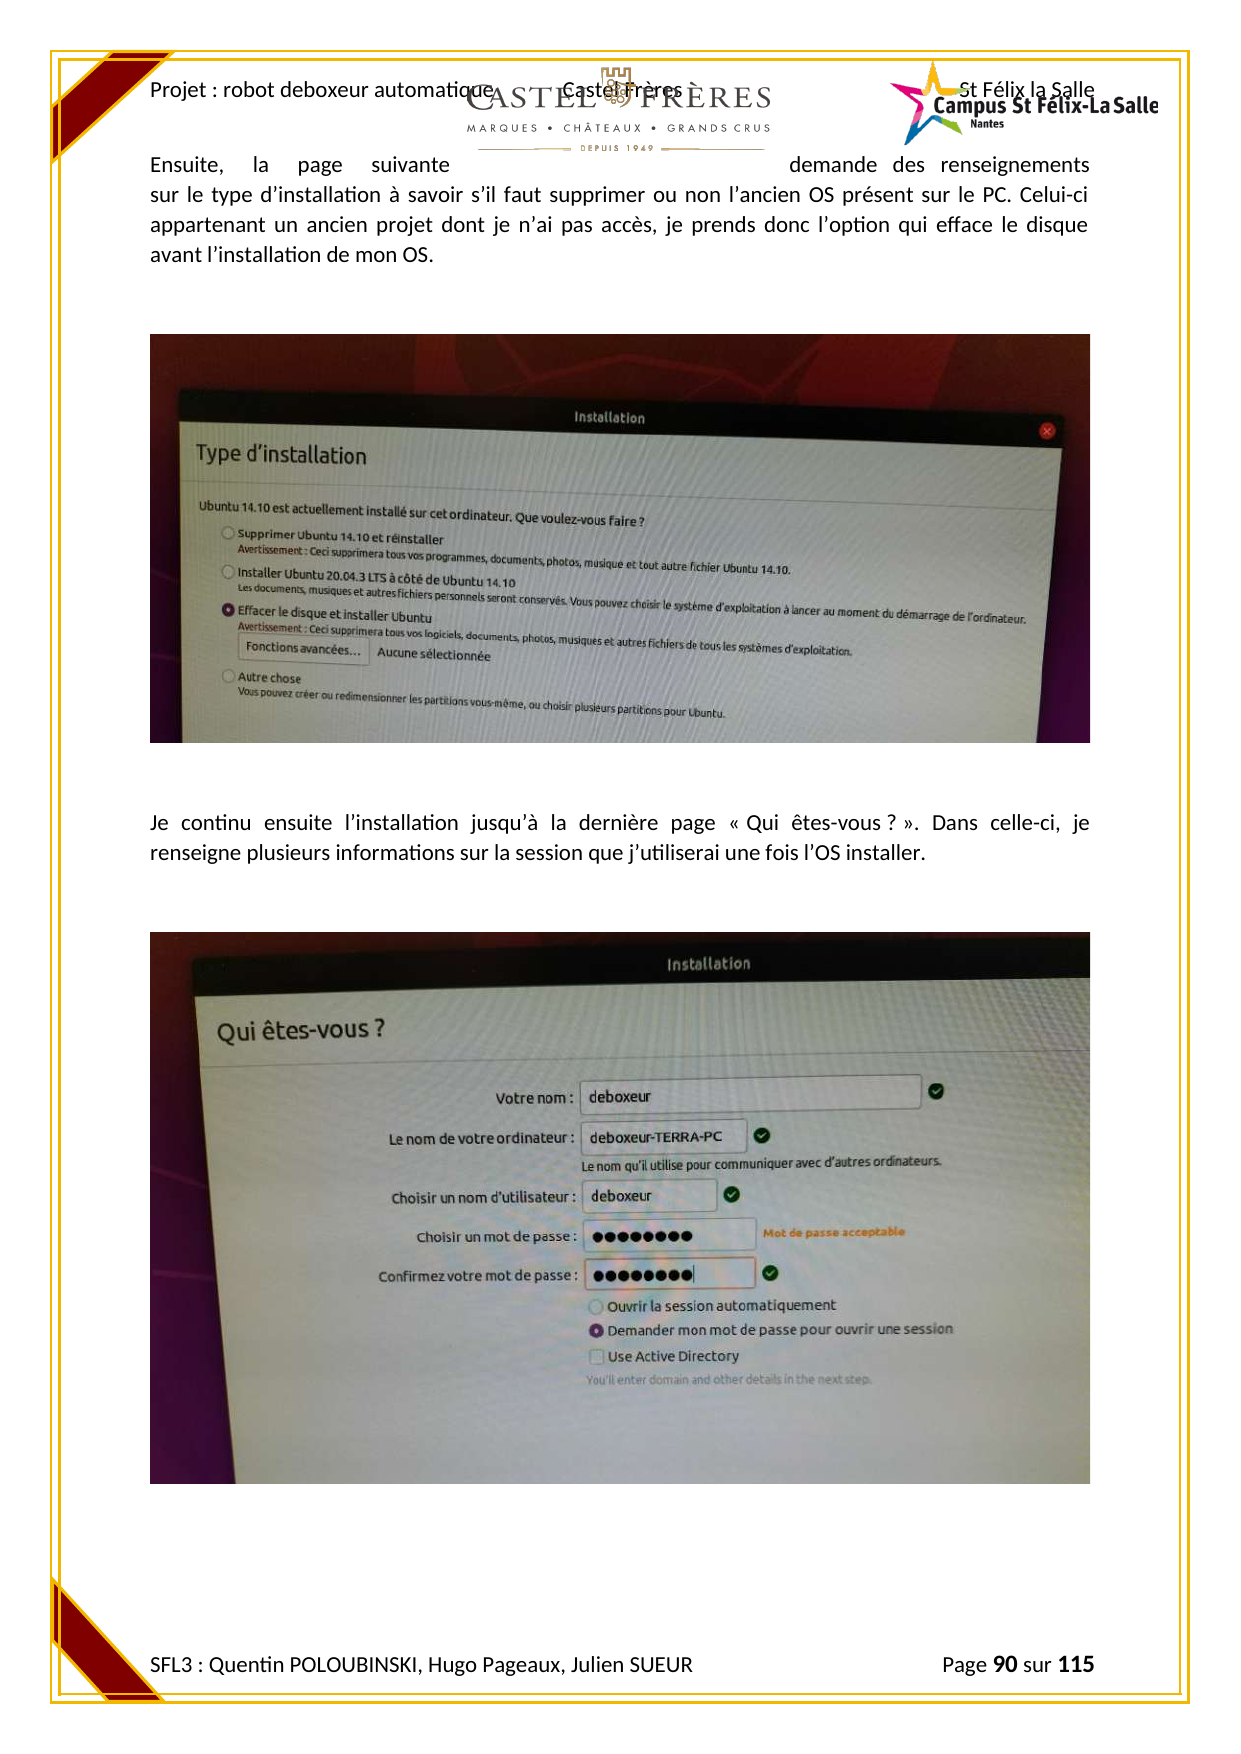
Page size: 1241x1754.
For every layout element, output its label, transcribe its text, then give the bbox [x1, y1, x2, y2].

picture [460, 59, 773, 157]
picture [889, 60, 1158, 145]
picture [150, 334, 1091, 743]
text Ensuite, la page suivante demande des renseignements sur le type d’installation à savoir s’il faut supprimer ou non l’ancien OS présent sur le PC. Celui-ci appartenant un ancien projet dont je n’ai pas accès, je prends donc l’option qui efface le disque avant l’installation de mon OS. [150, 150, 1090, 269]
picture [150, 932, 1091, 1484]
text Je continu ensuite l’installation jusqu’à la dernière page « Qui êtes-vous ? ». Dans celle-ci, je renseigne plusieurs informations sur la session que j’utiliserai une fois l’OS installer. [150, 808, 1090, 866]
